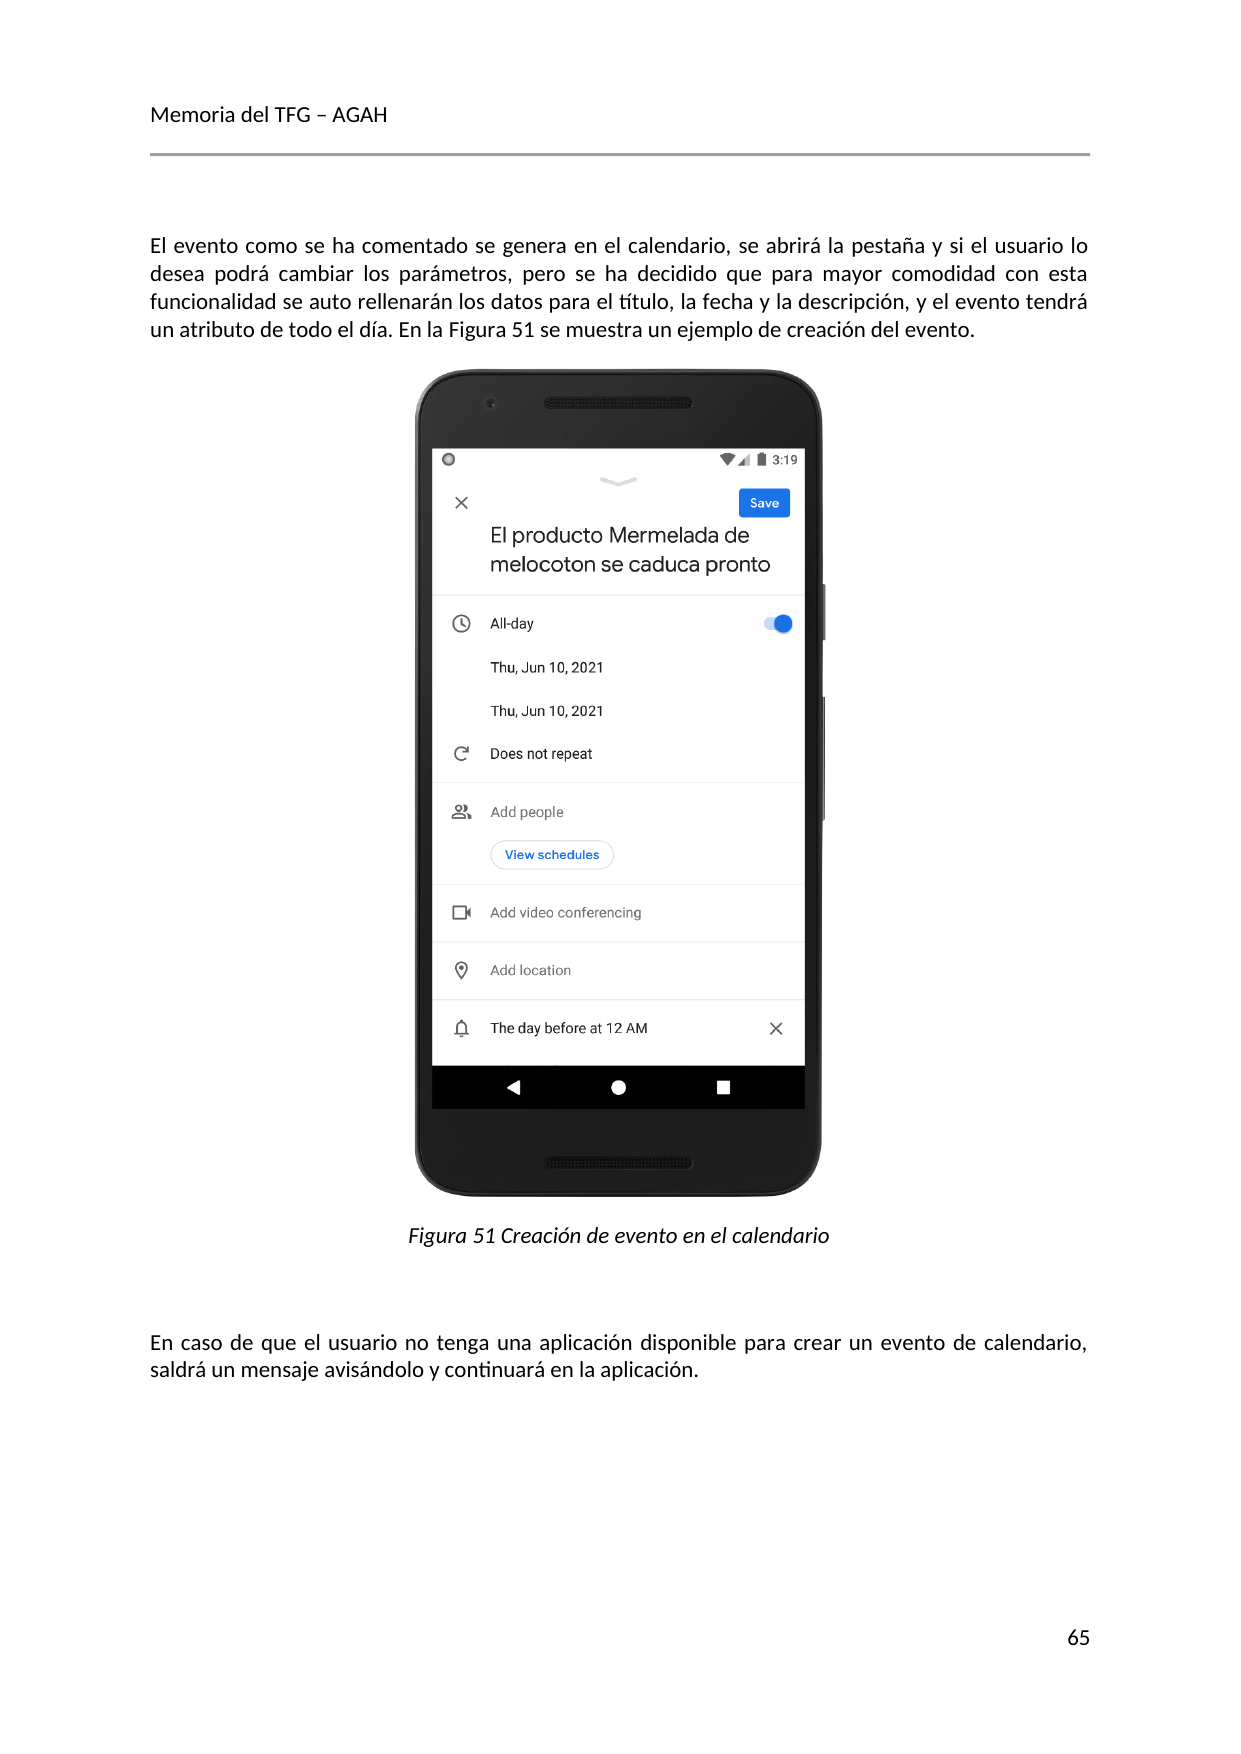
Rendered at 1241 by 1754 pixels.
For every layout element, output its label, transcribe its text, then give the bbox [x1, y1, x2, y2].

picture [414, 368, 826, 1197]
text Figura 51 Creación de evento en el calendario [150, 1222, 1090, 1249]
text El evento como se ha comentado se genera en el calendario, se abrirá la pestaña y si el usuario lo desea podrá cambiar los parámetros, pero se ha decidido que para mayor comodidad con esta funcionalidad se auto rellenarán los datos para el título, la fecha y la descripción, y el evento tendrá un atributo de todo el día. En la Figura 51 se muestra un ejemplo de creación del evento. [150, 231, 1090, 343]
text En caso de que el usuario no tenga una aplicación disponible para crear un evento de calendario, saldrá un mensaje avisándolo y continuará en la aplicación. [150, 1328, 1090, 1384]
